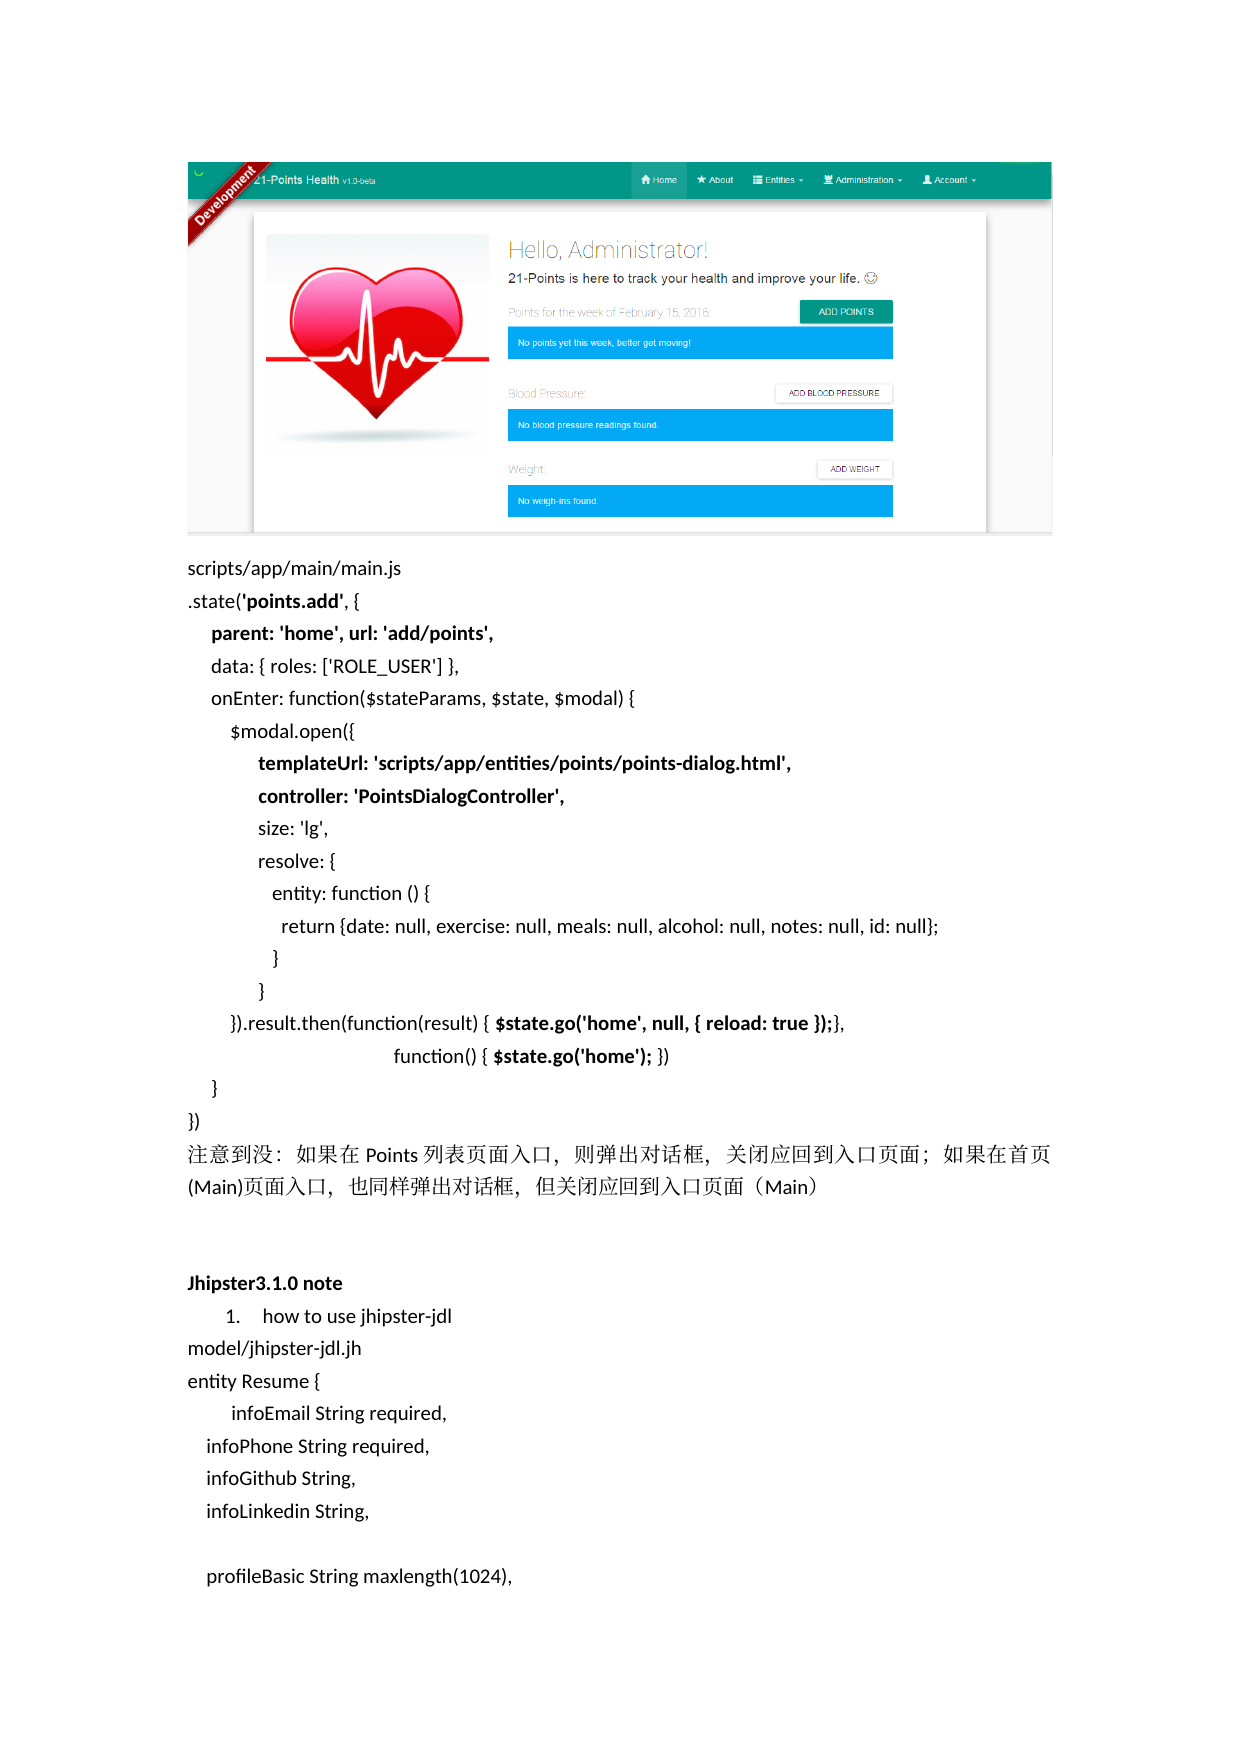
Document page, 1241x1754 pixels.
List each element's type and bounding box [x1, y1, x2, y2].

picture [187, 162, 1053, 536]
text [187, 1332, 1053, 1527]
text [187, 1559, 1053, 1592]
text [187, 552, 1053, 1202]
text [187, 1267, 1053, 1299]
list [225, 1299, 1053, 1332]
